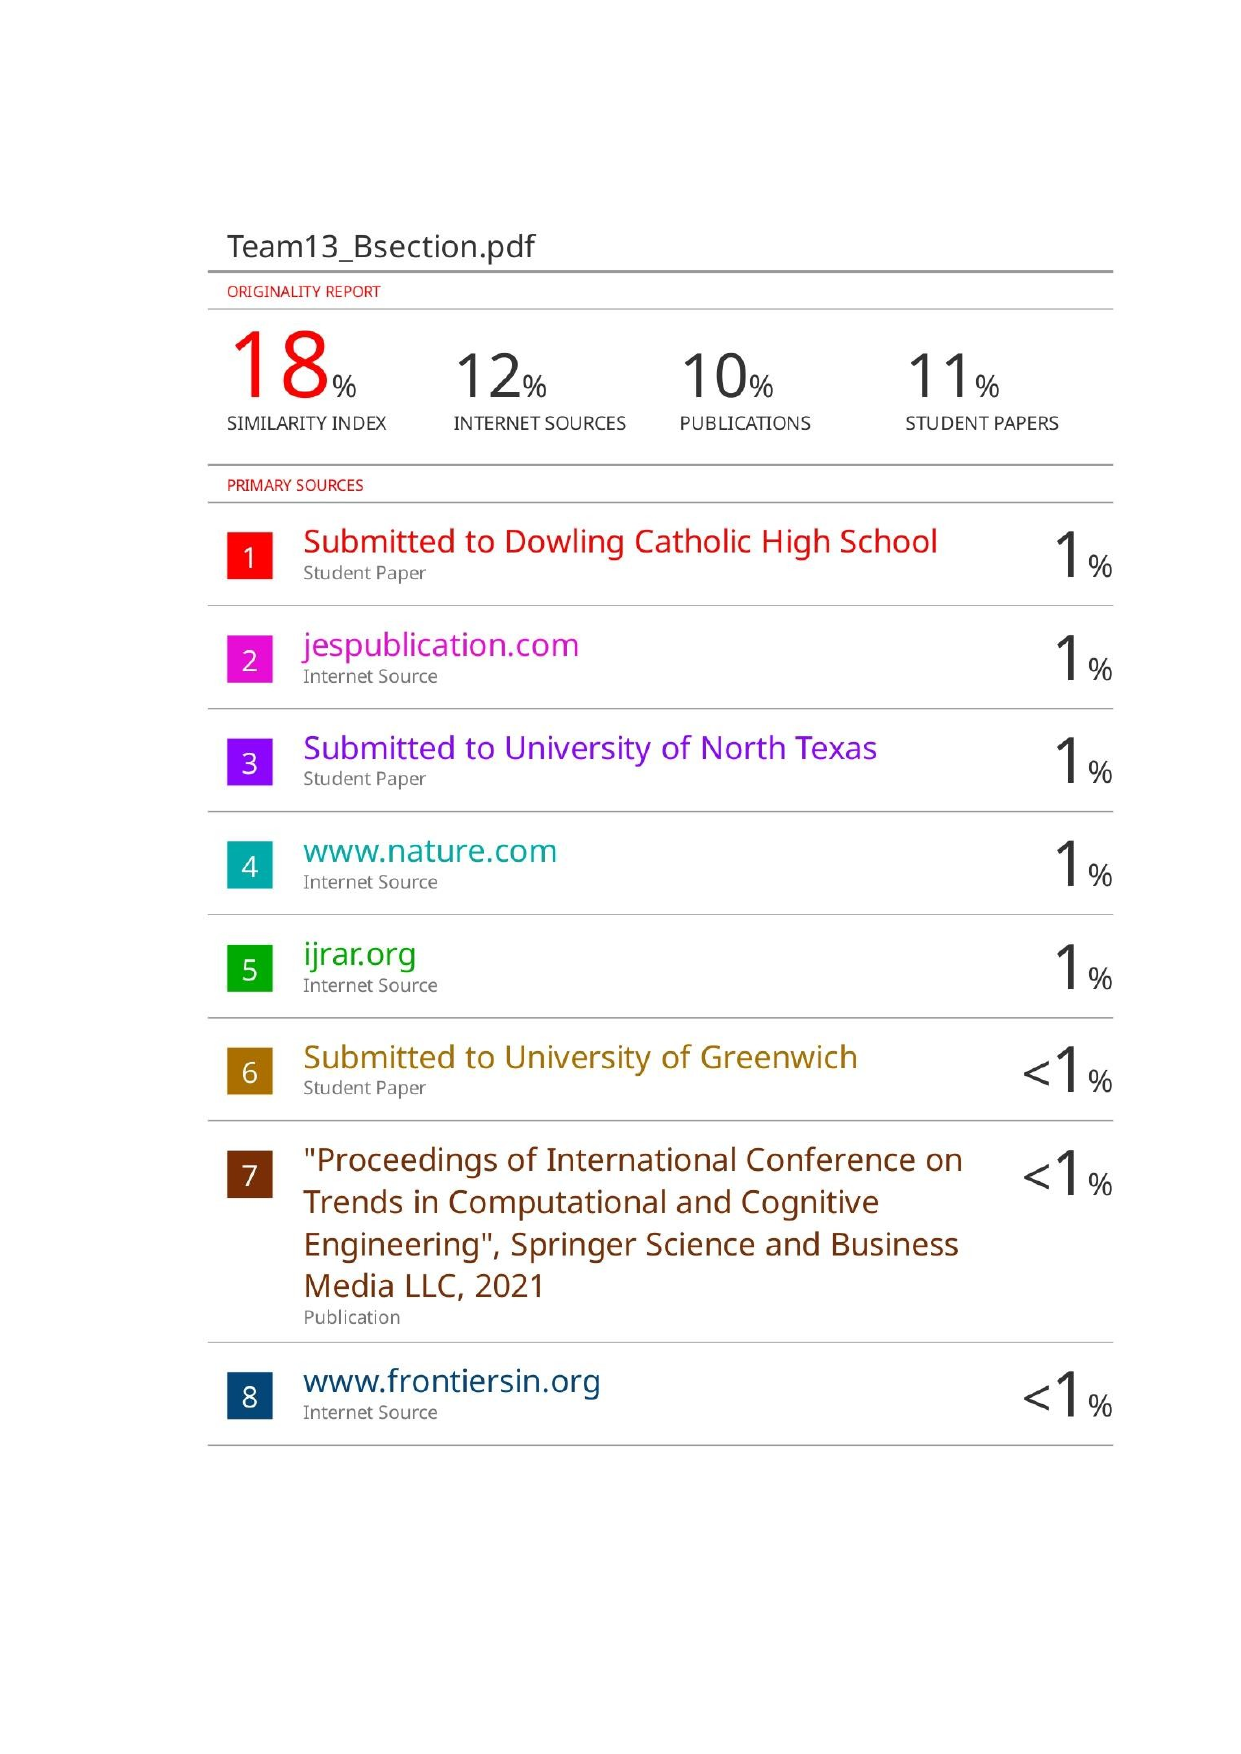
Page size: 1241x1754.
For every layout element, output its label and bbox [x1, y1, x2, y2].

picture [202, 230, 1119, 1447]
